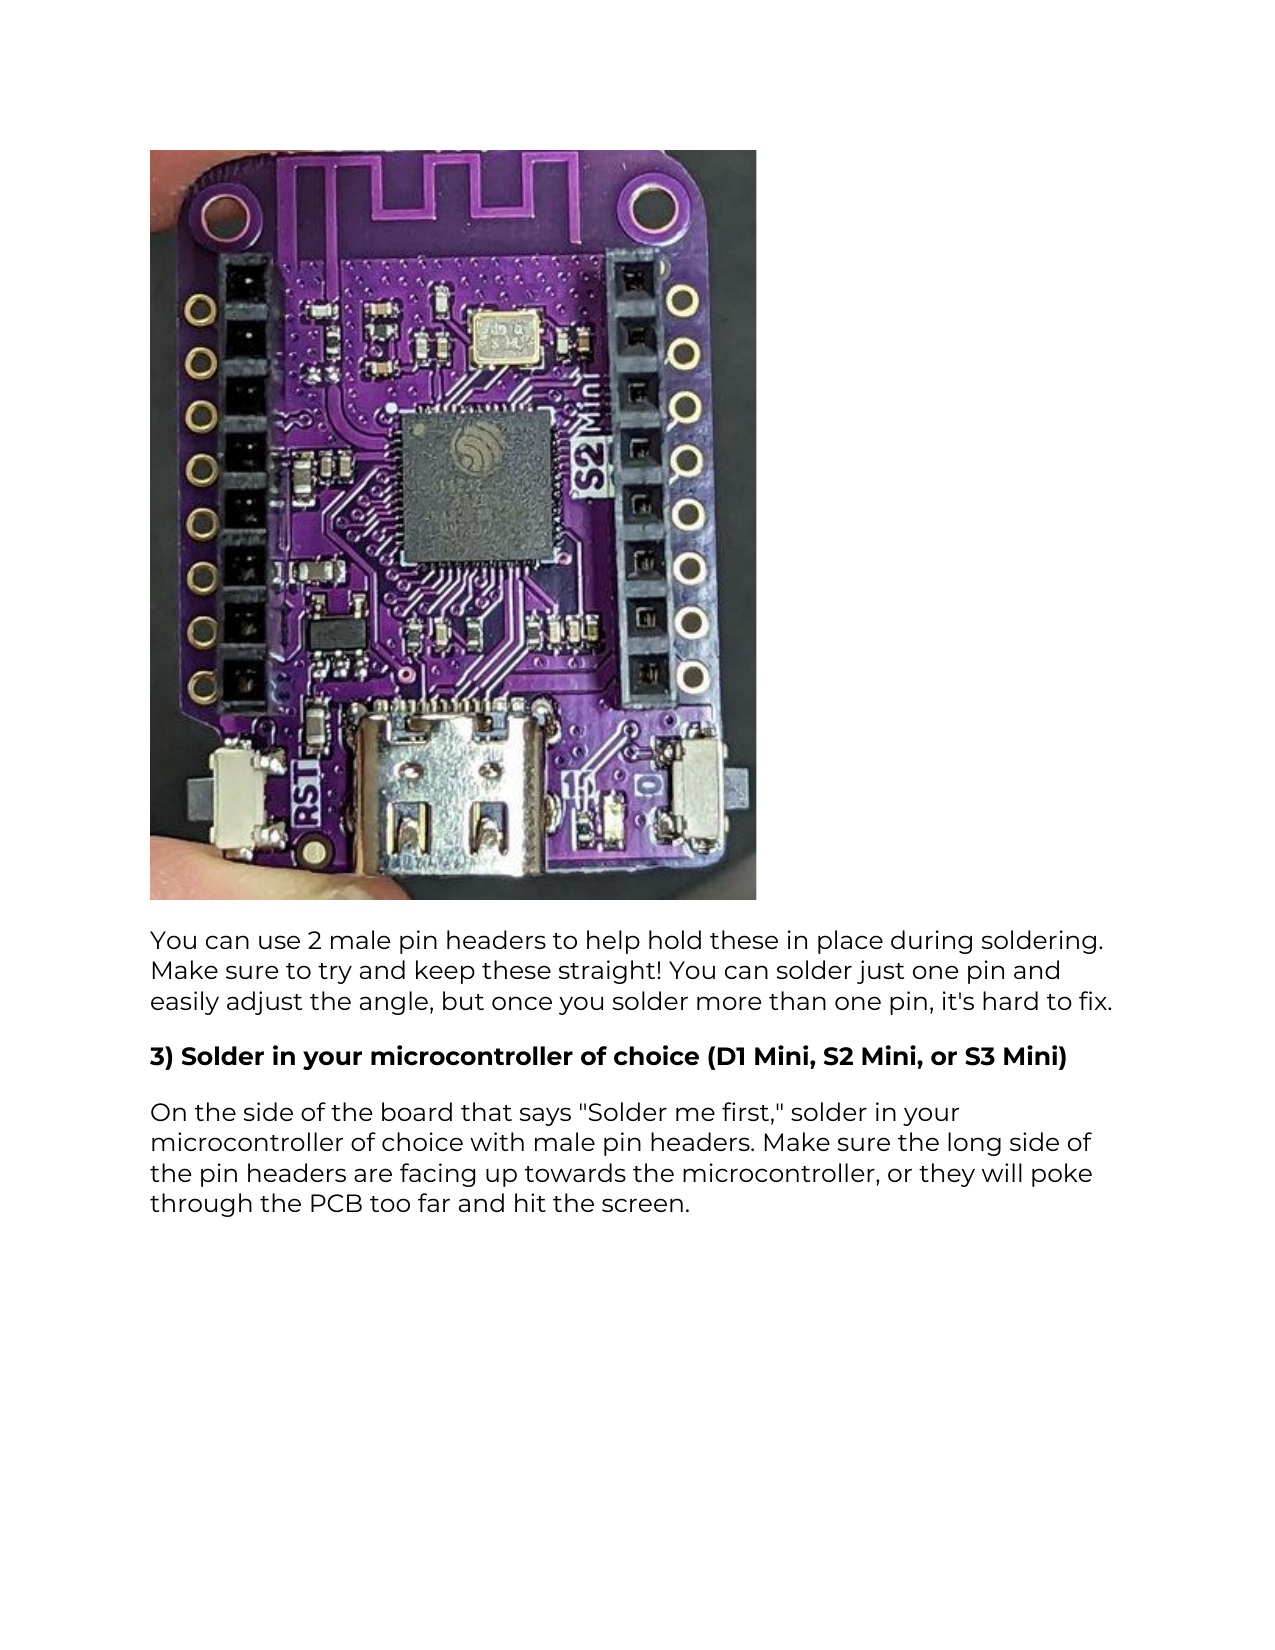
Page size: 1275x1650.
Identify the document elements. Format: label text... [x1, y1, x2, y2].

picture [150, 150, 757, 900]
text 3) Solder in your microcontroller of choice (D1 Mini, S2 Mini, or S3 Mini) [150, 1042, 1125, 1072]
text You can use 2 male pin headers to help hold these in place during soldering. Make sure to try and keep these straight! You can solder just one pin and easily adjust the angle, but once you solder more than one pin, it's hard to fix. [150, 925, 1125, 1017]
text On the side of the board that says "Solder me first," solder in your microcontroller of choice with male pin headers. Make sure the long side of the pin headers are facing up towards the microcontroller, or they will poke through the PCB too far and hit the screen. [150, 1097, 1125, 1219]
